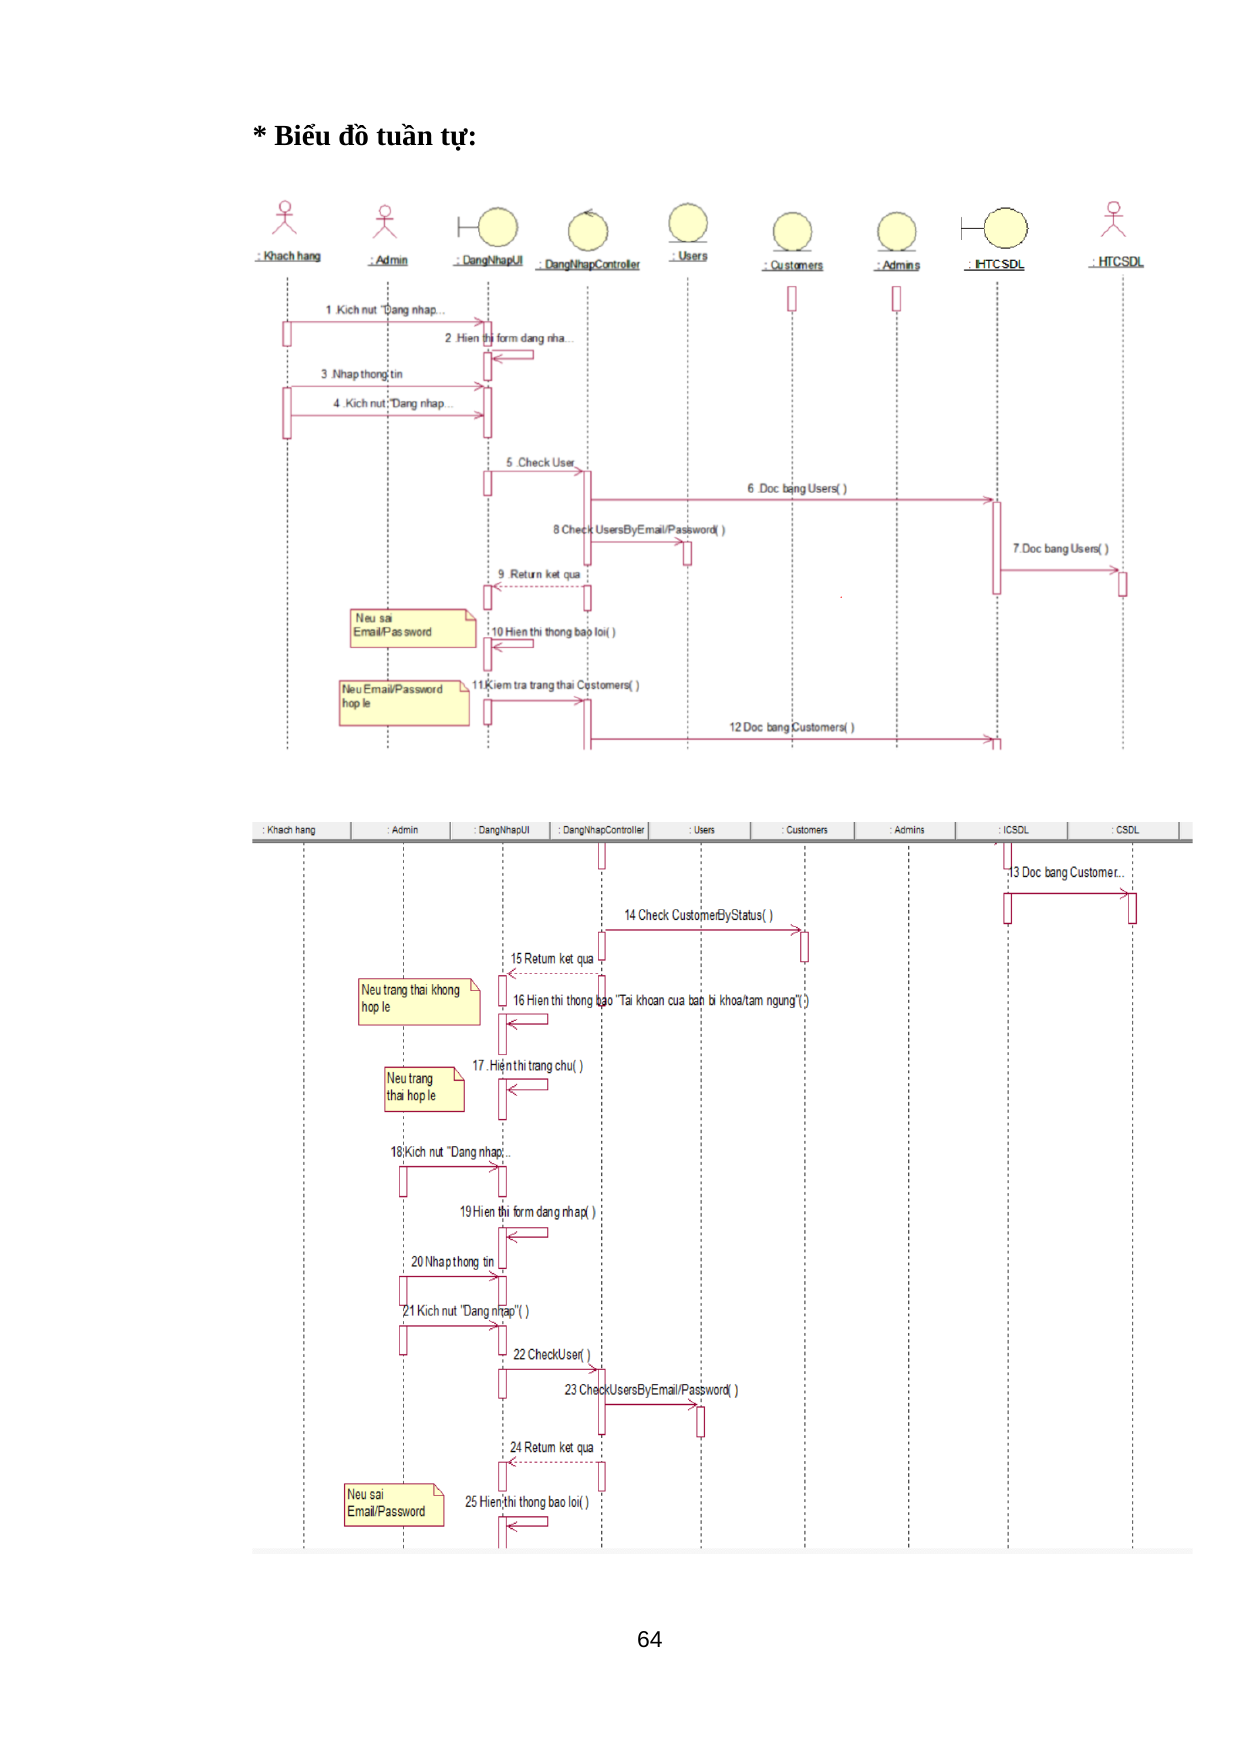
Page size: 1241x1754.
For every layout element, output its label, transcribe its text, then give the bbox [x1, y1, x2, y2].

picture [252, 822, 1193, 1554]
text * Biểu đồ tuần tự: [252, 118, 1122, 152]
picture [252, 176, 1193, 798]
